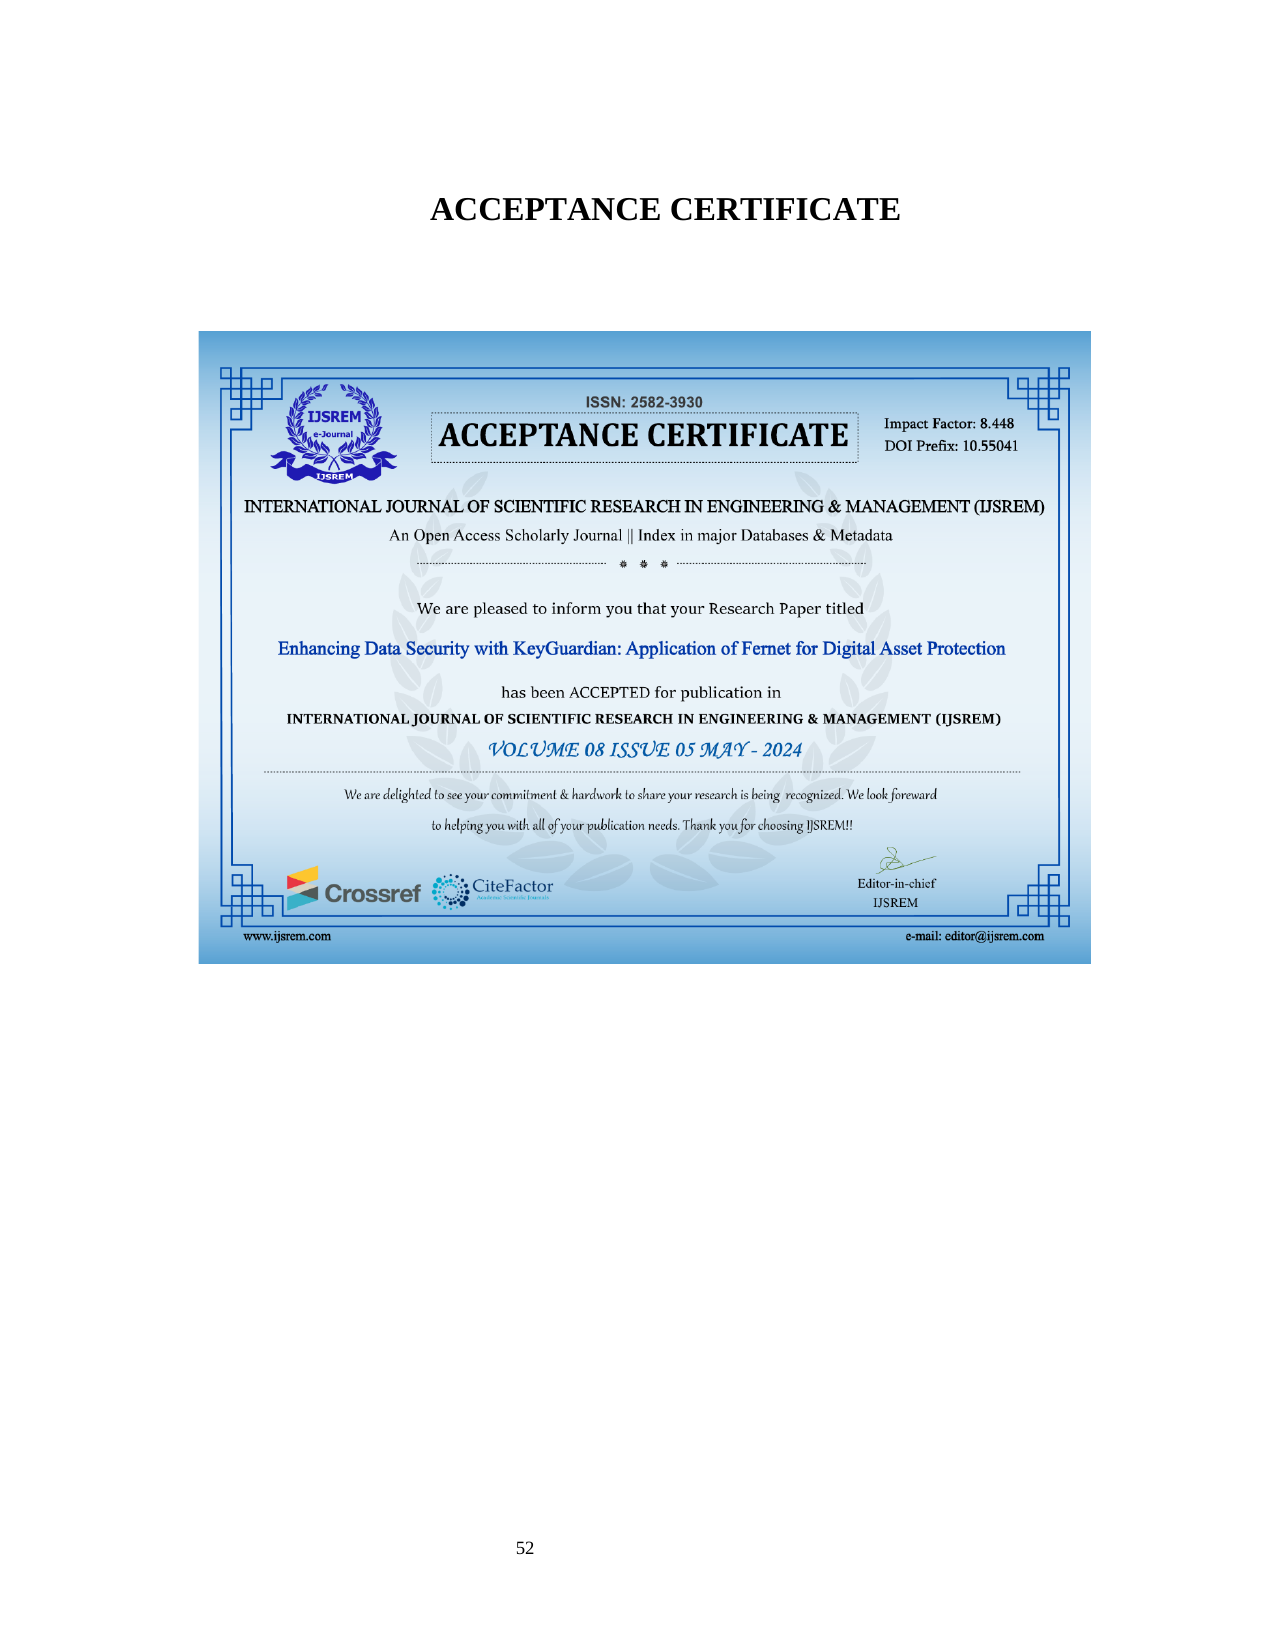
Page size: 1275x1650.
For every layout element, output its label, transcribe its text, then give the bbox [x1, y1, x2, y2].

picture [197, 331, 1090, 962]
text ACCEPTANCE CERTIFICATE [119, 189, 1212, 228]
